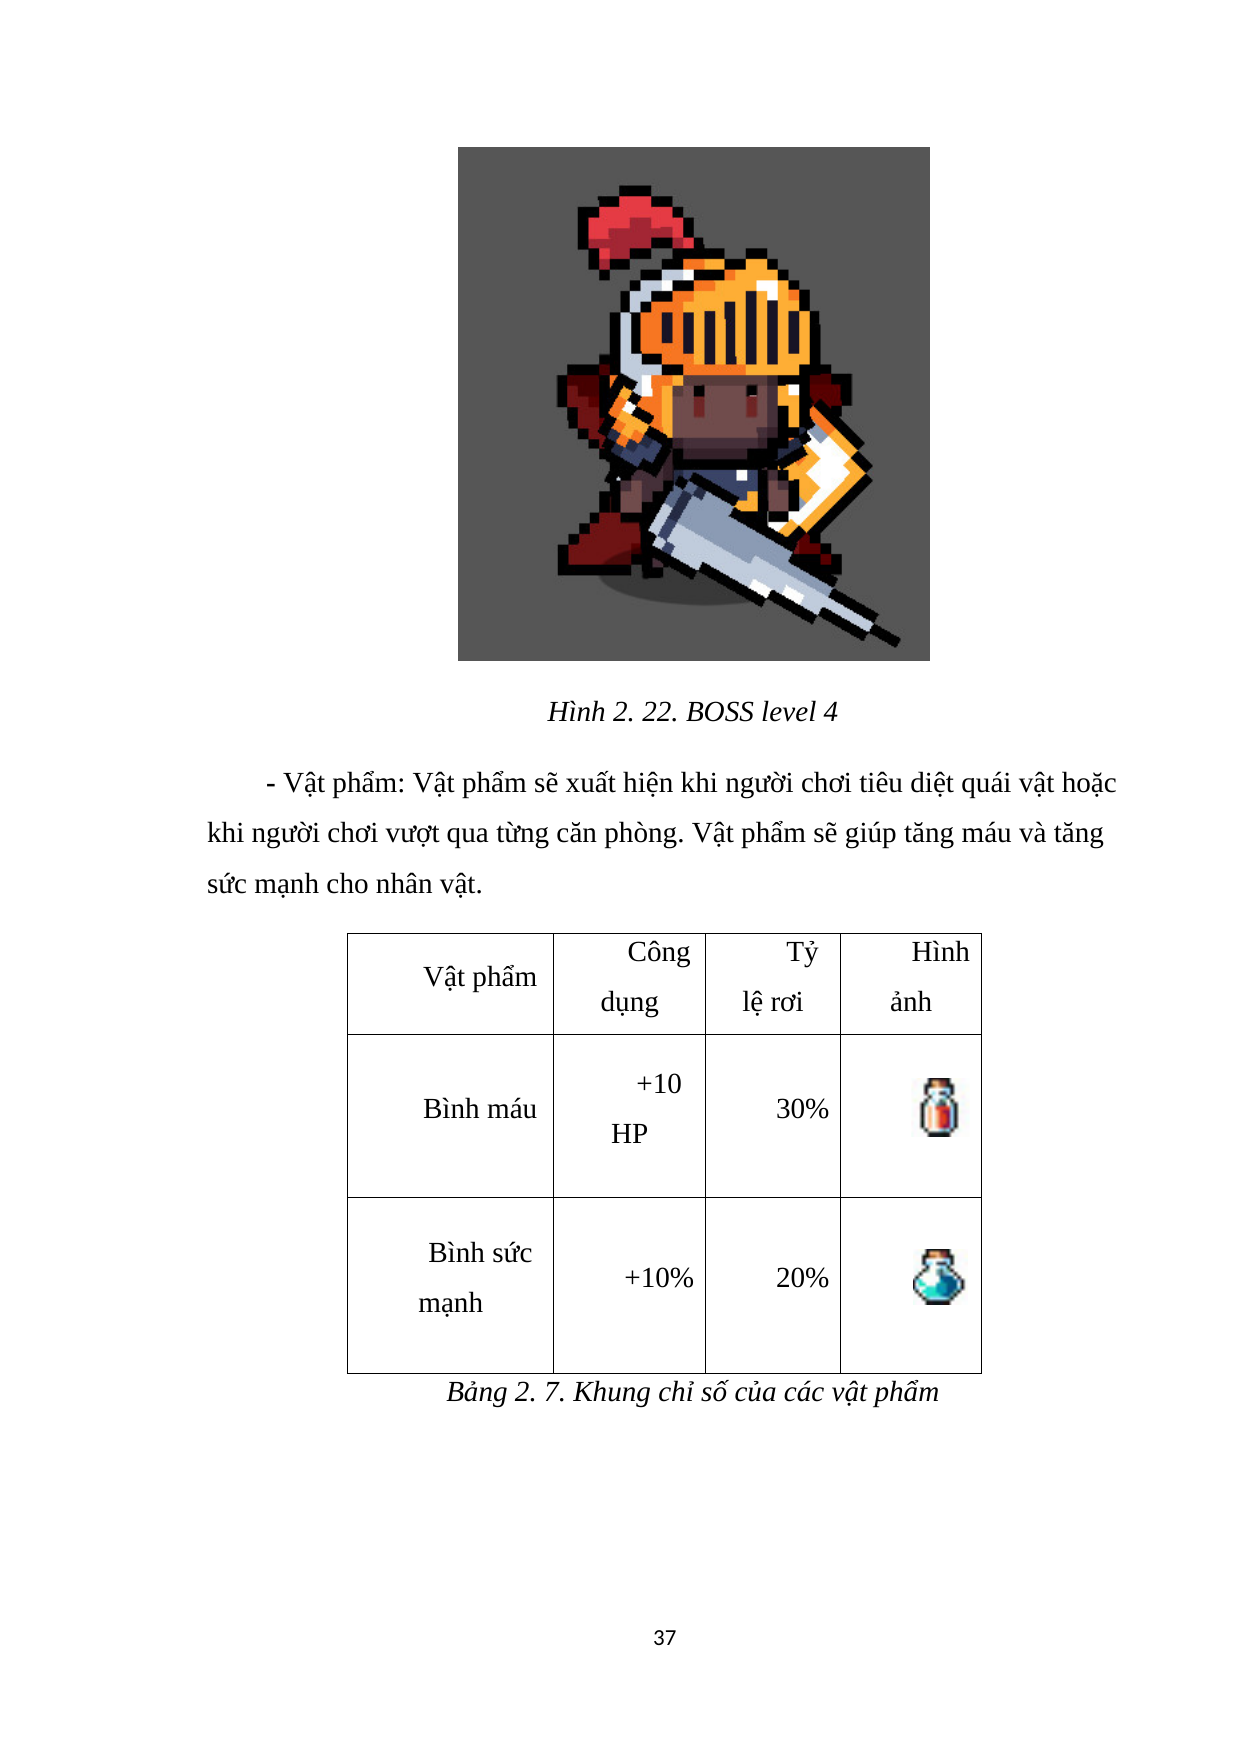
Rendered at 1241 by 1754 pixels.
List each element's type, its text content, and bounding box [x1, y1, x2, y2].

picture [913, 1249, 968, 1305]
text - Vật phẩm: Vật phẩm sẽ xuất hiện khi người chơi tiêu diệt quái vật hoặc khi người chơi vượt qua từng căn phòng. Vật phẩm sẽ giúp tăng máu và tăng sức mạnh cho nhân vật. [207, 765, 1122, 899]
table_cell +10 HP [554, 1035, 705, 1197]
table_cell Bình sức mạnh [348, 1198, 553, 1373]
text Bảng 2. 7. Khung chỉ số của các vật phẩm [207, 1374, 1122, 1407]
table_cell 30% [706, 1035, 840, 1197]
table_cell 20% [706, 1198, 840, 1373]
picture [458, 147, 930, 661]
text Hình 2. 22. BOSS level 4 [207, 694, 1122, 728]
table_cell Bình máu [348, 1035, 553, 1197]
table_cell [841, 1035, 981, 1197]
table_cell [841, 1198, 981, 1373]
table_cell +10% [554, 1198, 705, 1373]
table_header Hình ảnh [841, 934, 981, 1034]
table_header Tỷ lệ rơi [706, 934, 840, 1034]
table_header Vật phẩm [348, 934, 553, 1034]
table_header Công dụng [554, 934, 705, 1034]
picture [911, 1078, 970, 1137]
